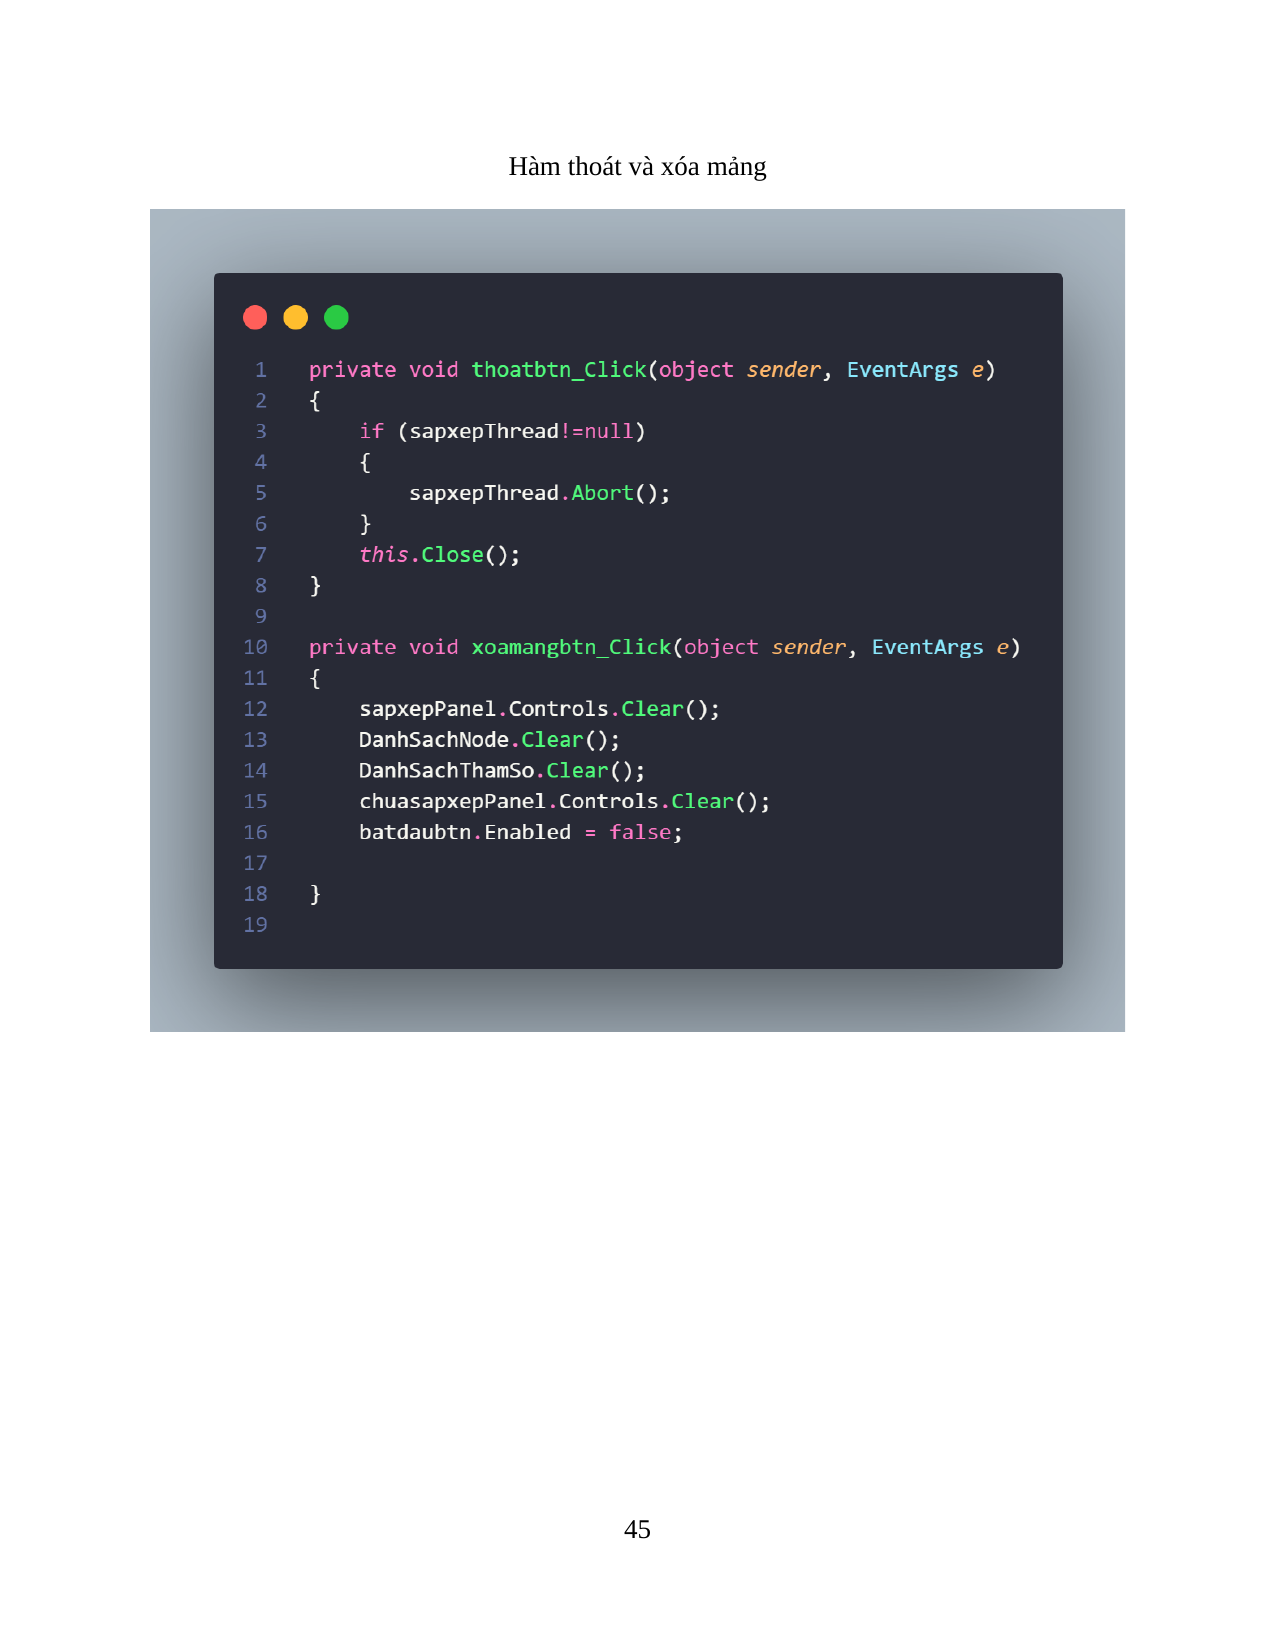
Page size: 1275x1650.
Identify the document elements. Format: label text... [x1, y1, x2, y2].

text Hàm thoát và xóa mảng [150, 150, 1125, 181]
picture [150, 209, 1125, 1032]
